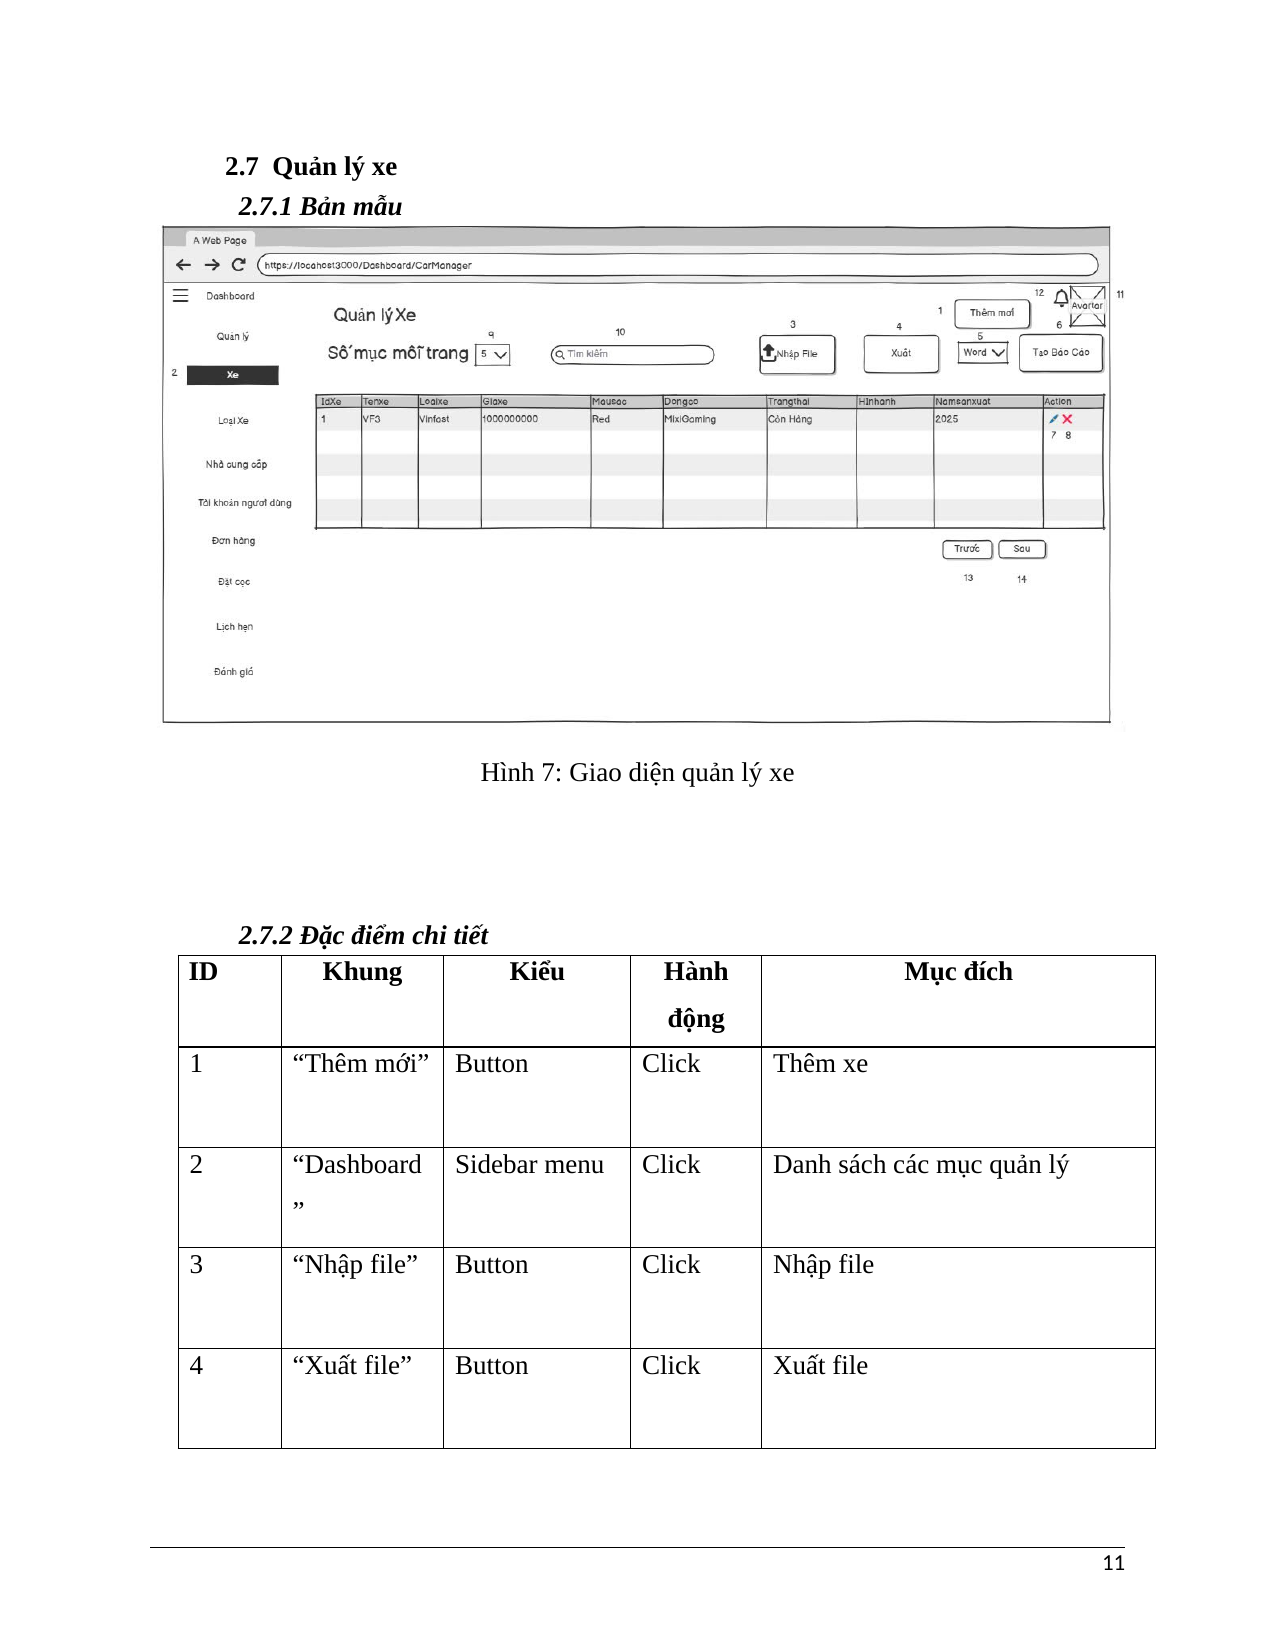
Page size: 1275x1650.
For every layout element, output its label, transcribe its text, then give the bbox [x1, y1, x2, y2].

table_cell Button [444, 1349, 630, 1448]
table_cell Thêm xe [762, 1048, 1155, 1147]
table_cell Click [631, 1048, 761, 1147]
subtitle 2.7.1 Bản mẫu [150, 190, 1125, 221]
table_cell Xuất file [762, 1349, 1155, 1448]
table_header ID [179, 956, 281, 1046]
table_cell “Nhập file” [282, 1248, 443, 1348]
table_header Kiểu [444, 956, 630, 1046]
table_cell Danh sách các mục quản lý [762, 1148, 1155, 1247]
table_cell Nhập file [762, 1248, 1155, 1348]
table_cell Click [631, 1349, 761, 1448]
table_cell Click [631, 1148, 761, 1247]
table_cell “Thêm mới” [282, 1048, 443, 1147]
text Hình 7: Giao diện quản lý xe [150, 756, 1125, 787]
table_header Khung [282, 956, 443, 1046]
table_cell Button [444, 1048, 630, 1147]
table_header Hành động [631, 956, 761, 1046]
table_cell Sidebar menu [444, 1148, 630, 1247]
subtitle 2.7.2 Đặc điểm chi tiết [150, 919, 1125, 950]
subtitle 2.7 Quản lý xe [150, 150, 1125, 181]
table_header Mục đích [762, 956, 1155, 1046]
table_cell 2 [179, 1148, 281, 1247]
table_cell “Dashboard” [282, 1148, 443, 1247]
table_cell 4 [179, 1349, 281, 1448]
table_cell 1 [179, 1048, 281, 1147]
table_cell “Xuất file” [282, 1349, 443, 1448]
picture [150, 225, 1125, 732]
table_cell Click [631, 1248, 761, 1348]
table_cell 3 [179, 1248, 281, 1348]
table_cell Button [444, 1248, 630, 1348]
